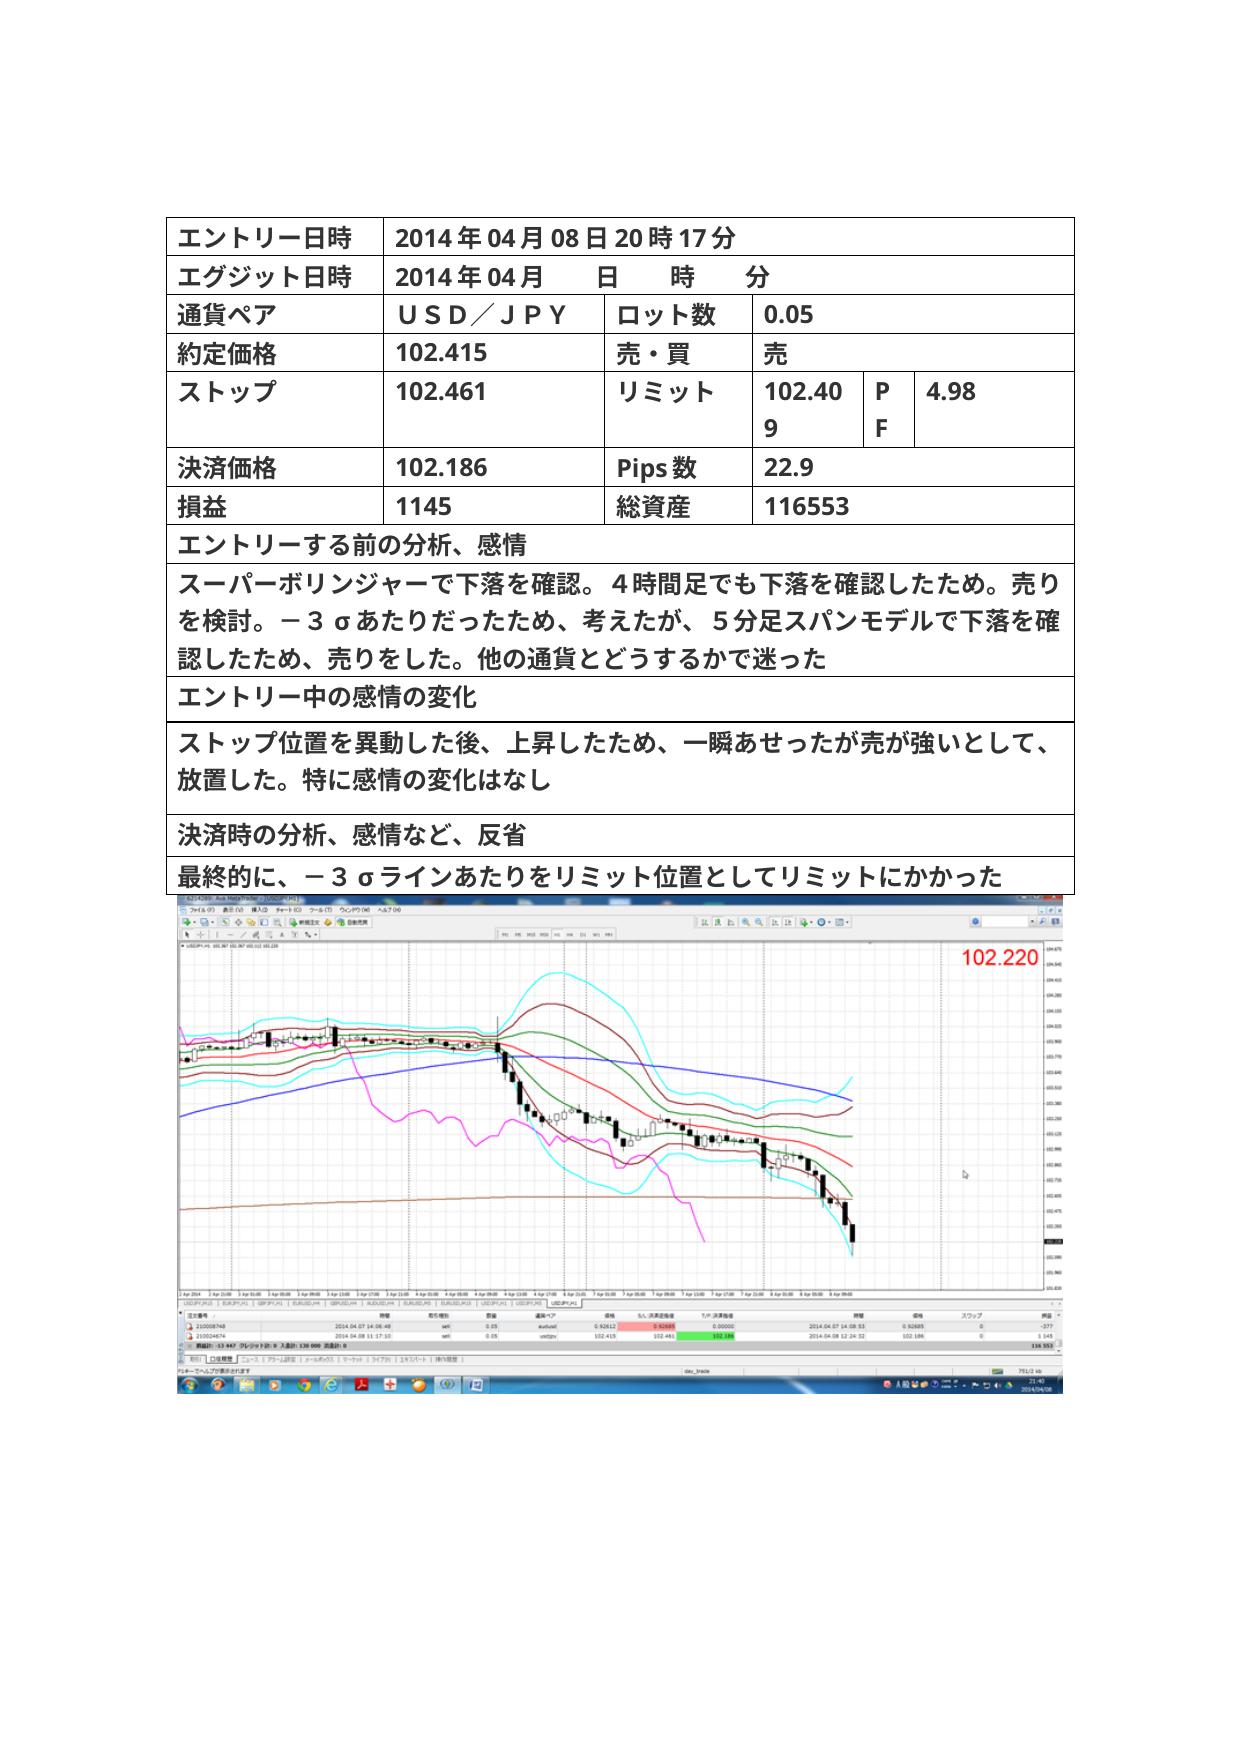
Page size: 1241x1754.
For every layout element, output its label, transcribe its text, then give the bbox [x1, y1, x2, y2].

table_cell Pips数 [605, 448, 752, 486]
table_cell ストップ位置を異動した後、上昇したため、一瞬あせったが売が強いとして、放置した。特に感情の変化はなし [167, 723, 1074, 814]
table_cell 4.98 [915, 372, 1074, 447]
table_cell 売 [753, 334, 1074, 371]
table_cell 102.186 [384, 448, 604, 486]
table_cell エグジット日時 [167, 256, 383, 294]
table_cell 決済時の分析、感情など、反省 [167, 815, 1074, 856]
table_cell 116553 [753, 487, 1074, 524]
table_cell ＵＳＤ／ＪＰＹ [384, 295, 604, 332]
table_cell 1145 [384, 487, 604, 524]
table_cell 通貨ペア [167, 295, 383, 332]
table_cell PF [864, 372, 914, 447]
table_header 2014年04月08日20時17分 [384, 218, 1074, 255]
table_cell 22.9 [753, 448, 1074, 486]
table_cell 0.05 [753, 295, 1074, 332]
table_cell 102.415 [384, 334, 604, 371]
table_cell エントリー中の感情の変化 [167, 677, 1074, 721]
table_cell 総資産 [605, 487, 752, 524]
table_cell 損益 [167, 487, 383, 524]
table_cell 約定価格 [167, 334, 383, 371]
table_cell スーパーボリンジャーで下落を確認。４時間足でも下落を確認したため。売りを検討。－３σあたりだったため、考えたが、５分足スパンモデルで下落を確認したため、売りをした。他の通貨とどうするかで迷った [167, 564, 1074, 676]
table_cell 決済価格 [167, 448, 383, 486]
table_cell ロット数 [605, 295, 752, 332]
picture [177, 895, 1063, 1394]
table_cell ストップ [167, 372, 383, 447]
table_cell 102.409 [753, 372, 863, 447]
table_cell リミット [605, 372, 752, 447]
table_cell 売・買 [605, 334, 752, 371]
table_cell 2014年04月 日 時 分 [384, 256, 1074, 294]
table_header エントリー日時 [167, 218, 383, 255]
table_cell エントリーする前の分析、感情 [167, 525, 1074, 563]
table_cell 最終的に、－３σラインあたりをリミット位置としてリミットにかかった [167, 857, 1074, 894]
table_cell 102.461 [384, 372, 604, 447]
